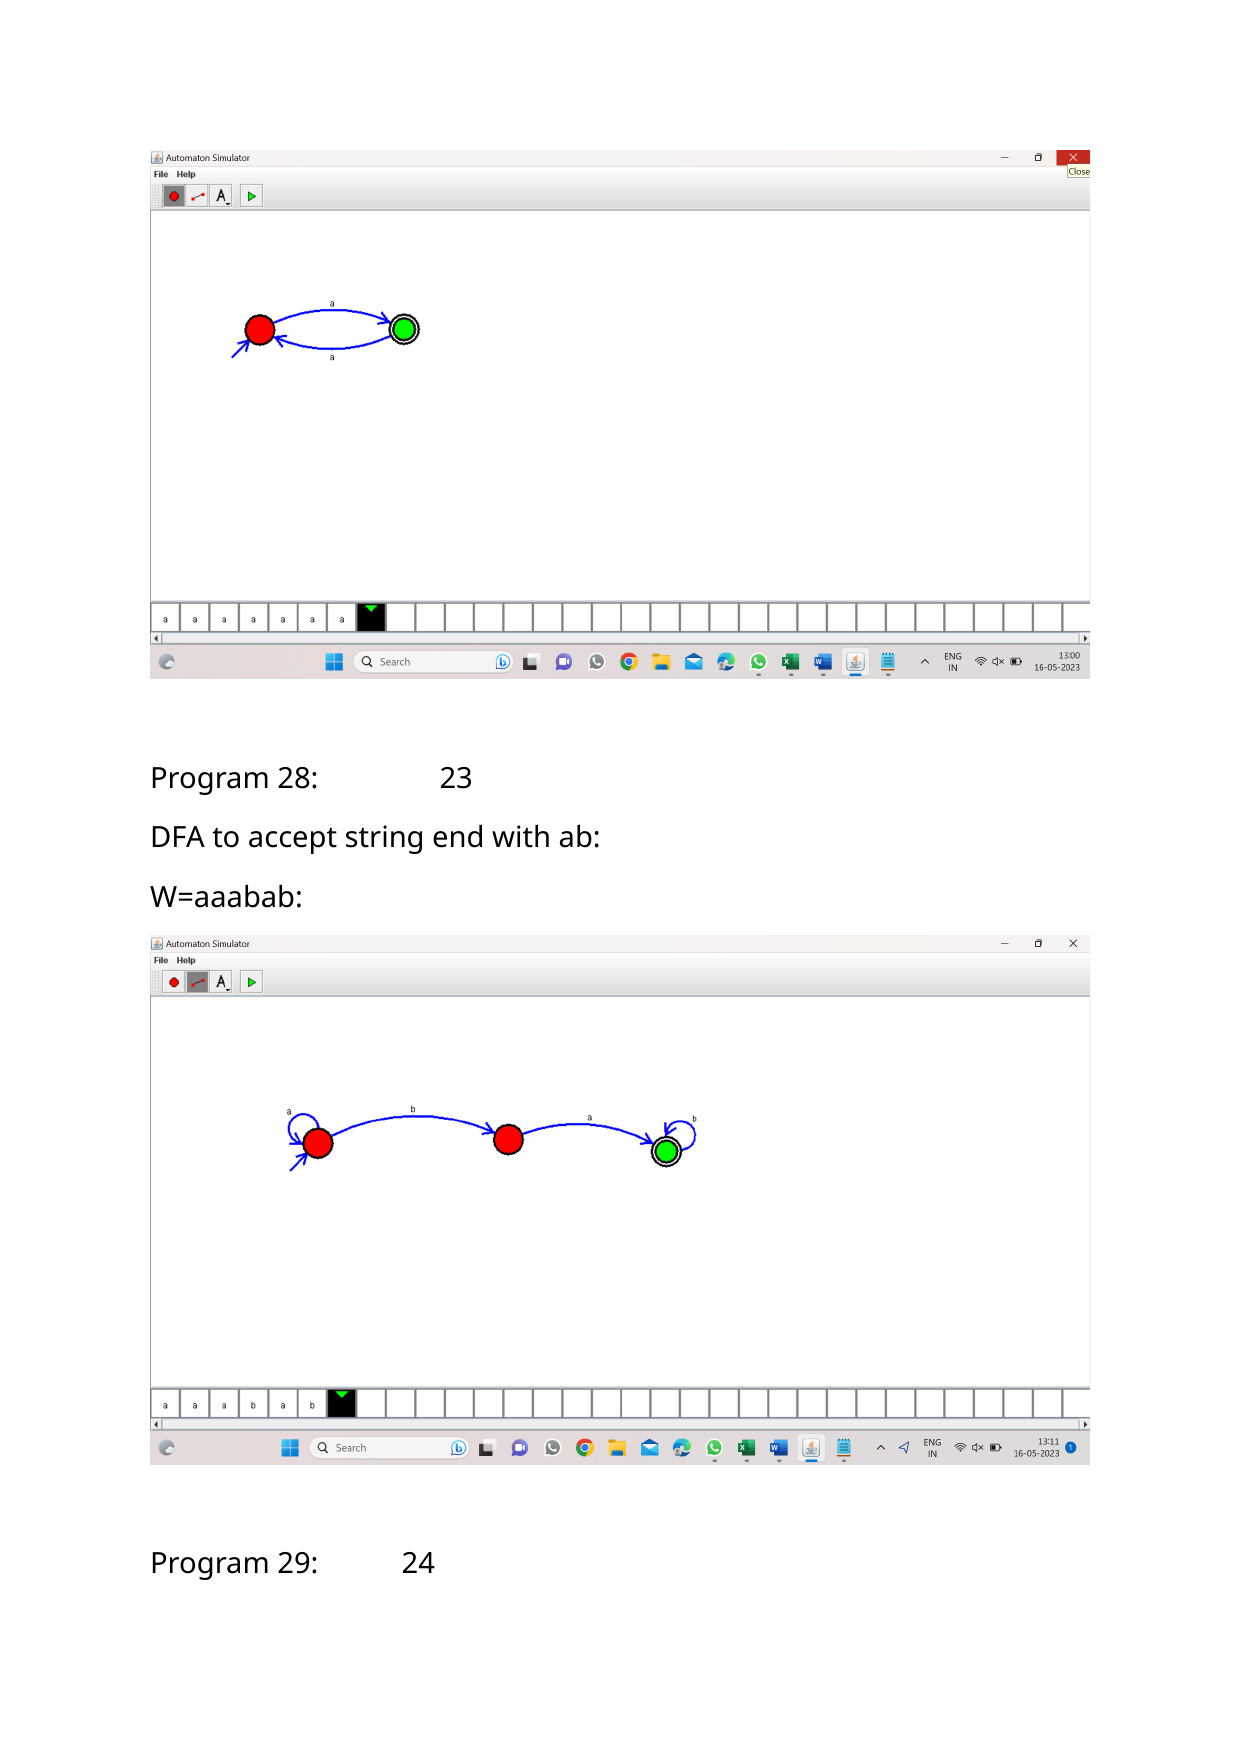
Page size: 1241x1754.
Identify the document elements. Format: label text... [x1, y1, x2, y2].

text W=aaabab: [150, 876, 1090, 916]
text Program 28: 23 [150, 757, 1090, 797]
text DFA to accept string end with ab: [150, 817, 1090, 856]
picture [150, 935, 1091, 1465]
text Program 29: 24 [150, 1543, 1090, 1582]
picture [150, 150, 1091, 679]
